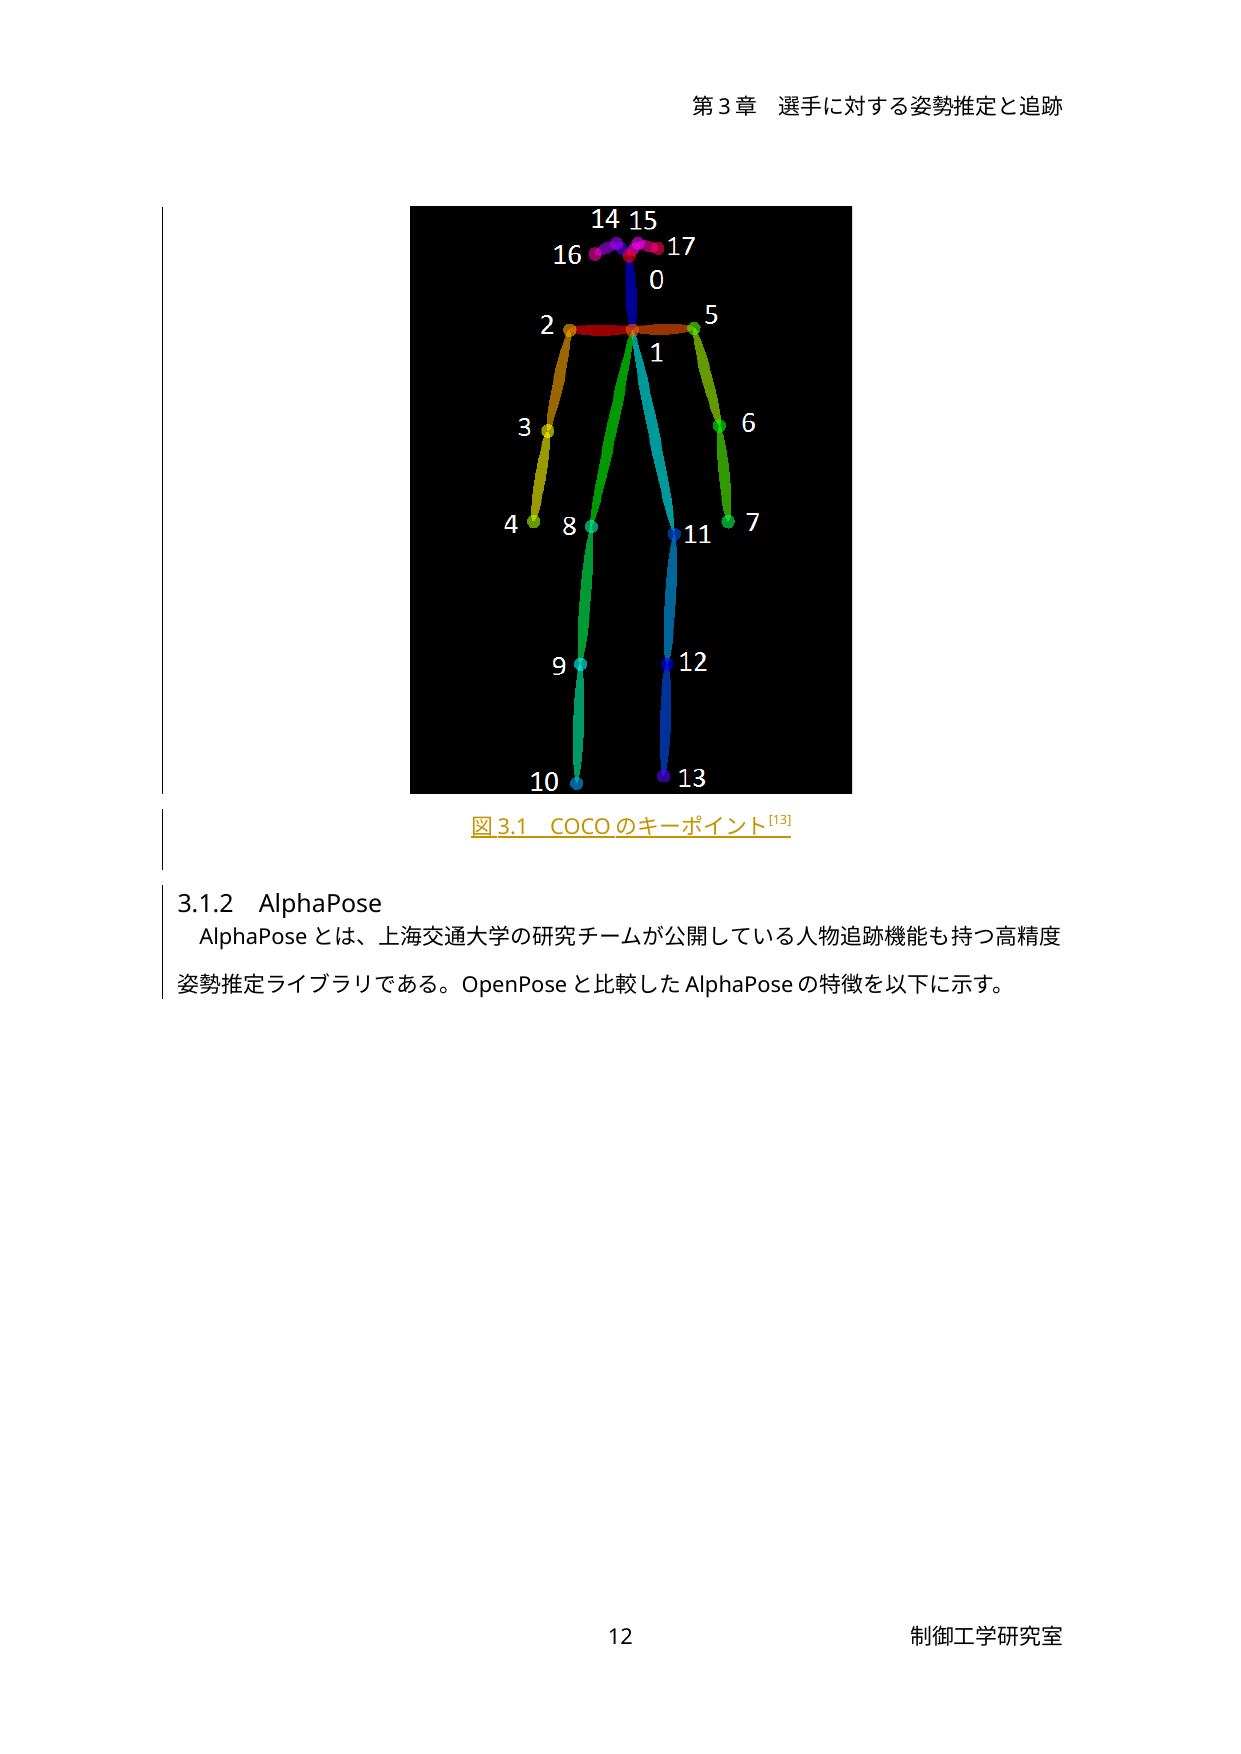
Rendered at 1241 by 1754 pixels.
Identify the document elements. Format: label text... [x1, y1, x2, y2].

picture [410, 206, 853, 794]
subtitle 3.1.2 AlphaPose [177, 885, 1063, 919]
text AlphaPoseとは、上海交通大学の研究チームが公開している人物追跡機能も持つ高精度姿勢推定ライブラリである。OpenPoseと比較したAlphaPoseの特徴を以下に示す。 [177, 919, 1063, 999]
